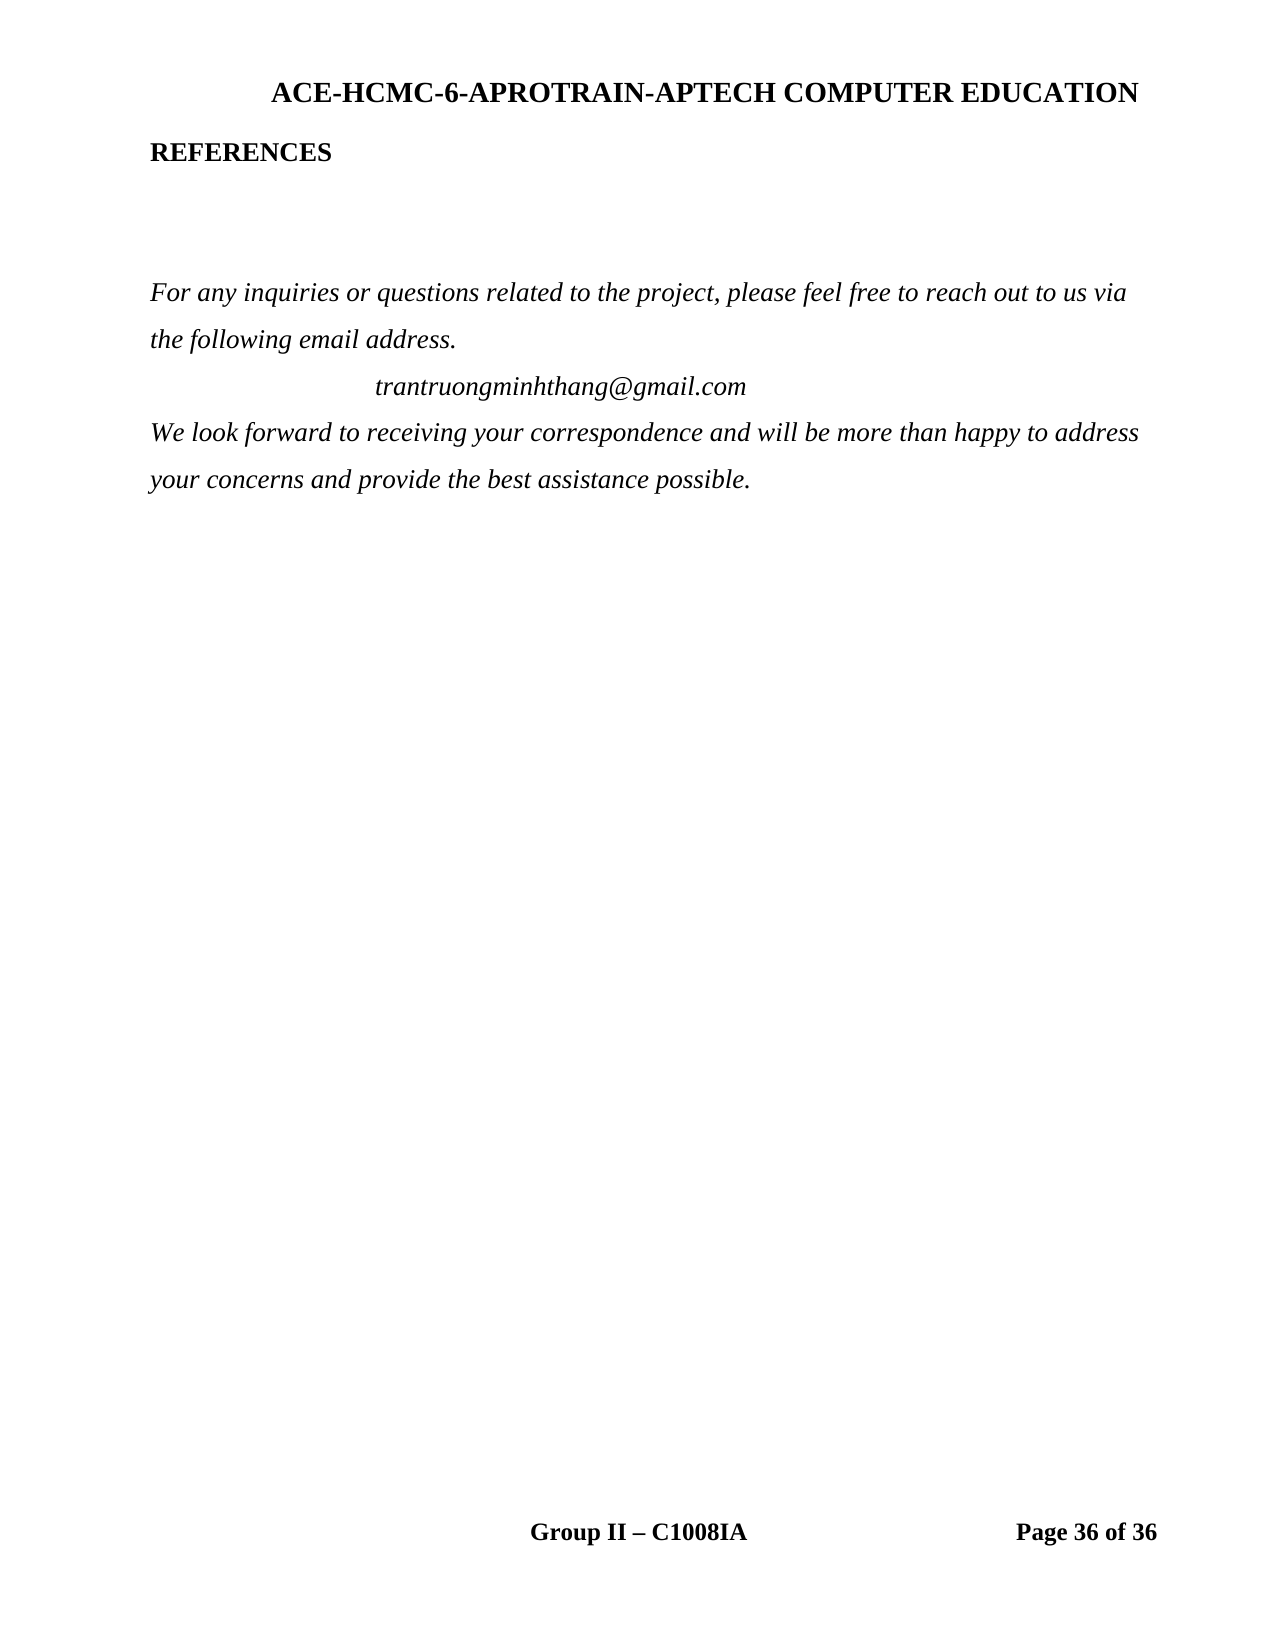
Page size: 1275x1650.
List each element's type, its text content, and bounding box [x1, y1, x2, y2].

text We look forward to receiving your correspondence and will be more than happy to address your concerns and provide the best assistance possible. [150, 417, 1157, 494]
text trantruongminhthang@gmail.com [300, 370, 1157, 401]
text REFERENCES [150, 137, 1157, 168]
text For any inquiries or questions related to the project, please feel free to reach out to us via the following email address. [150, 277, 1157, 354]
